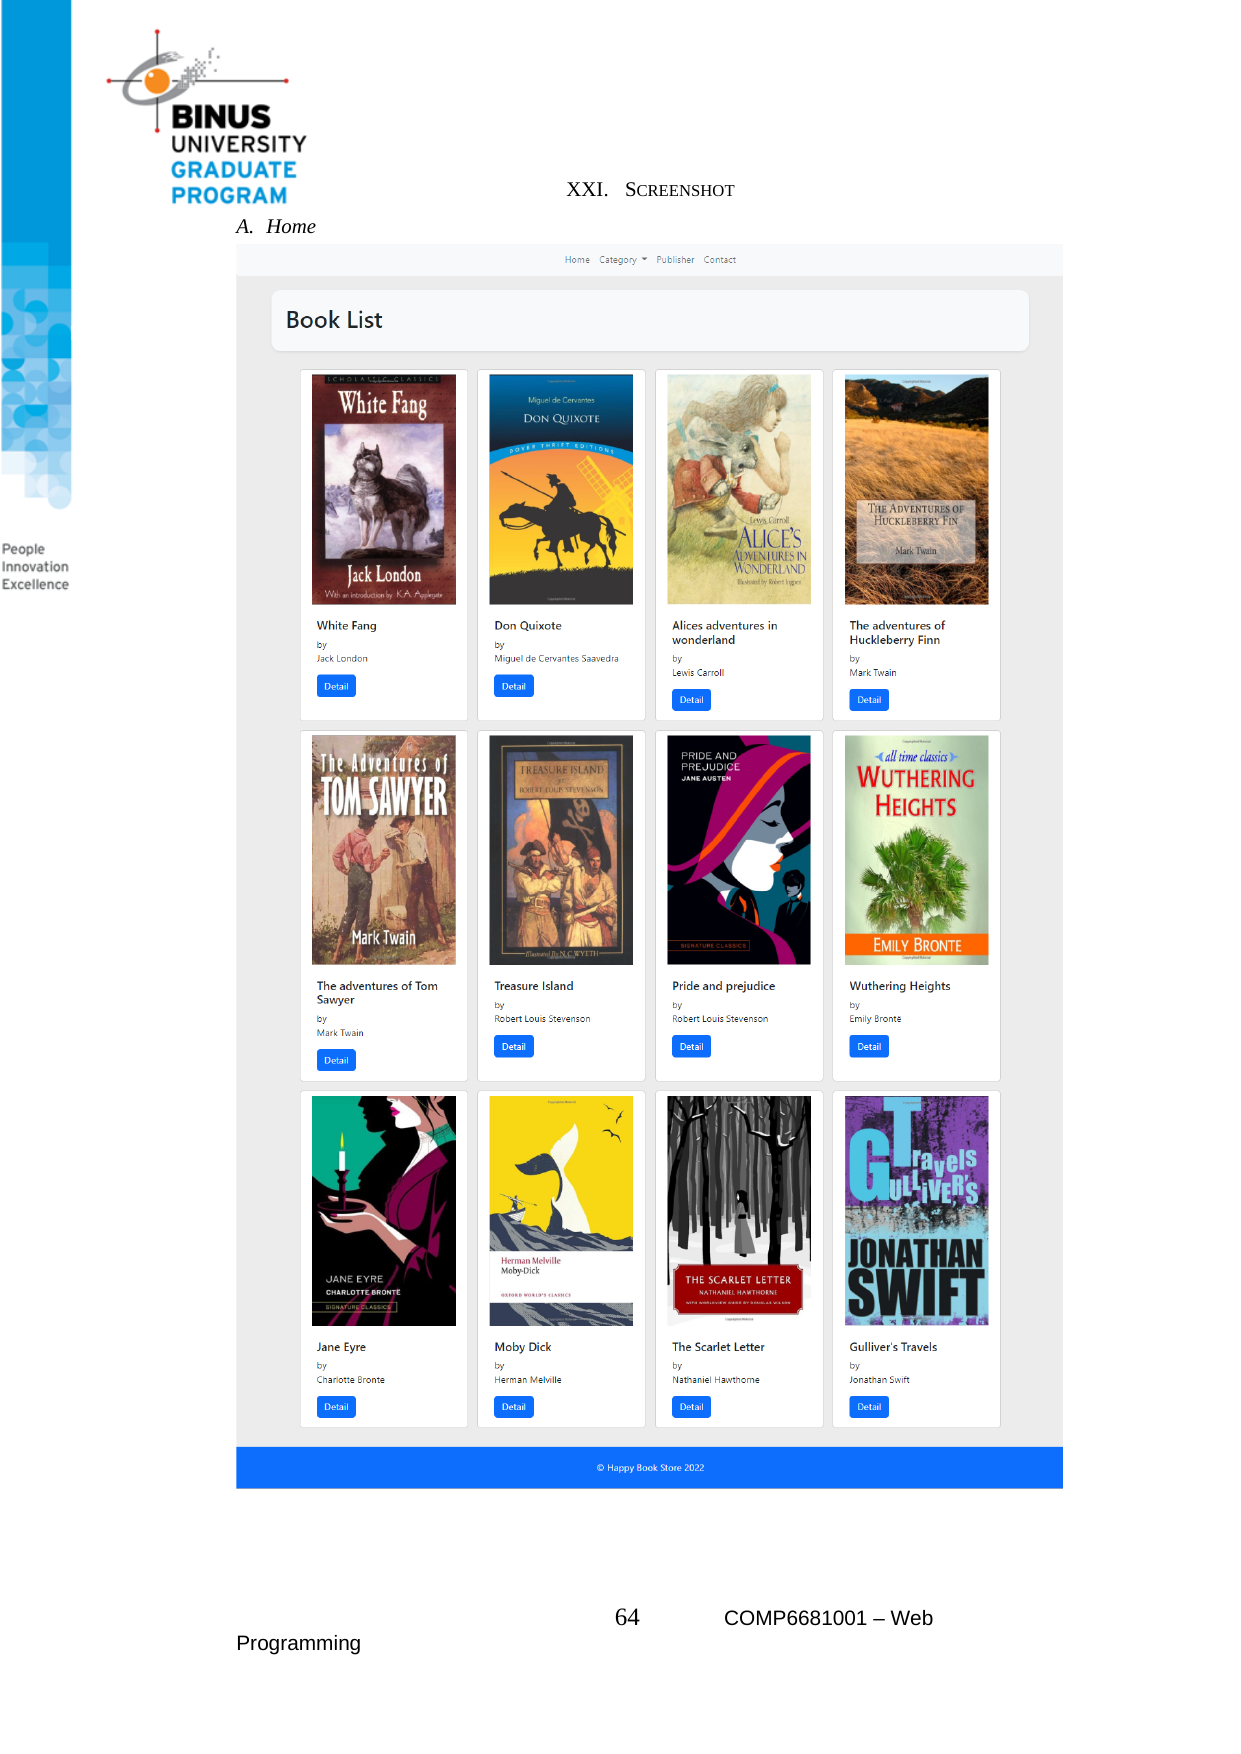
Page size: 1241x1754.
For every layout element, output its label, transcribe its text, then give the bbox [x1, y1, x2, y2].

picture [0, 0, 1063, 1489]
subtitle Home [236, 214, 1063, 238]
subtitle Screenshot [236, 177, 1063, 201]
